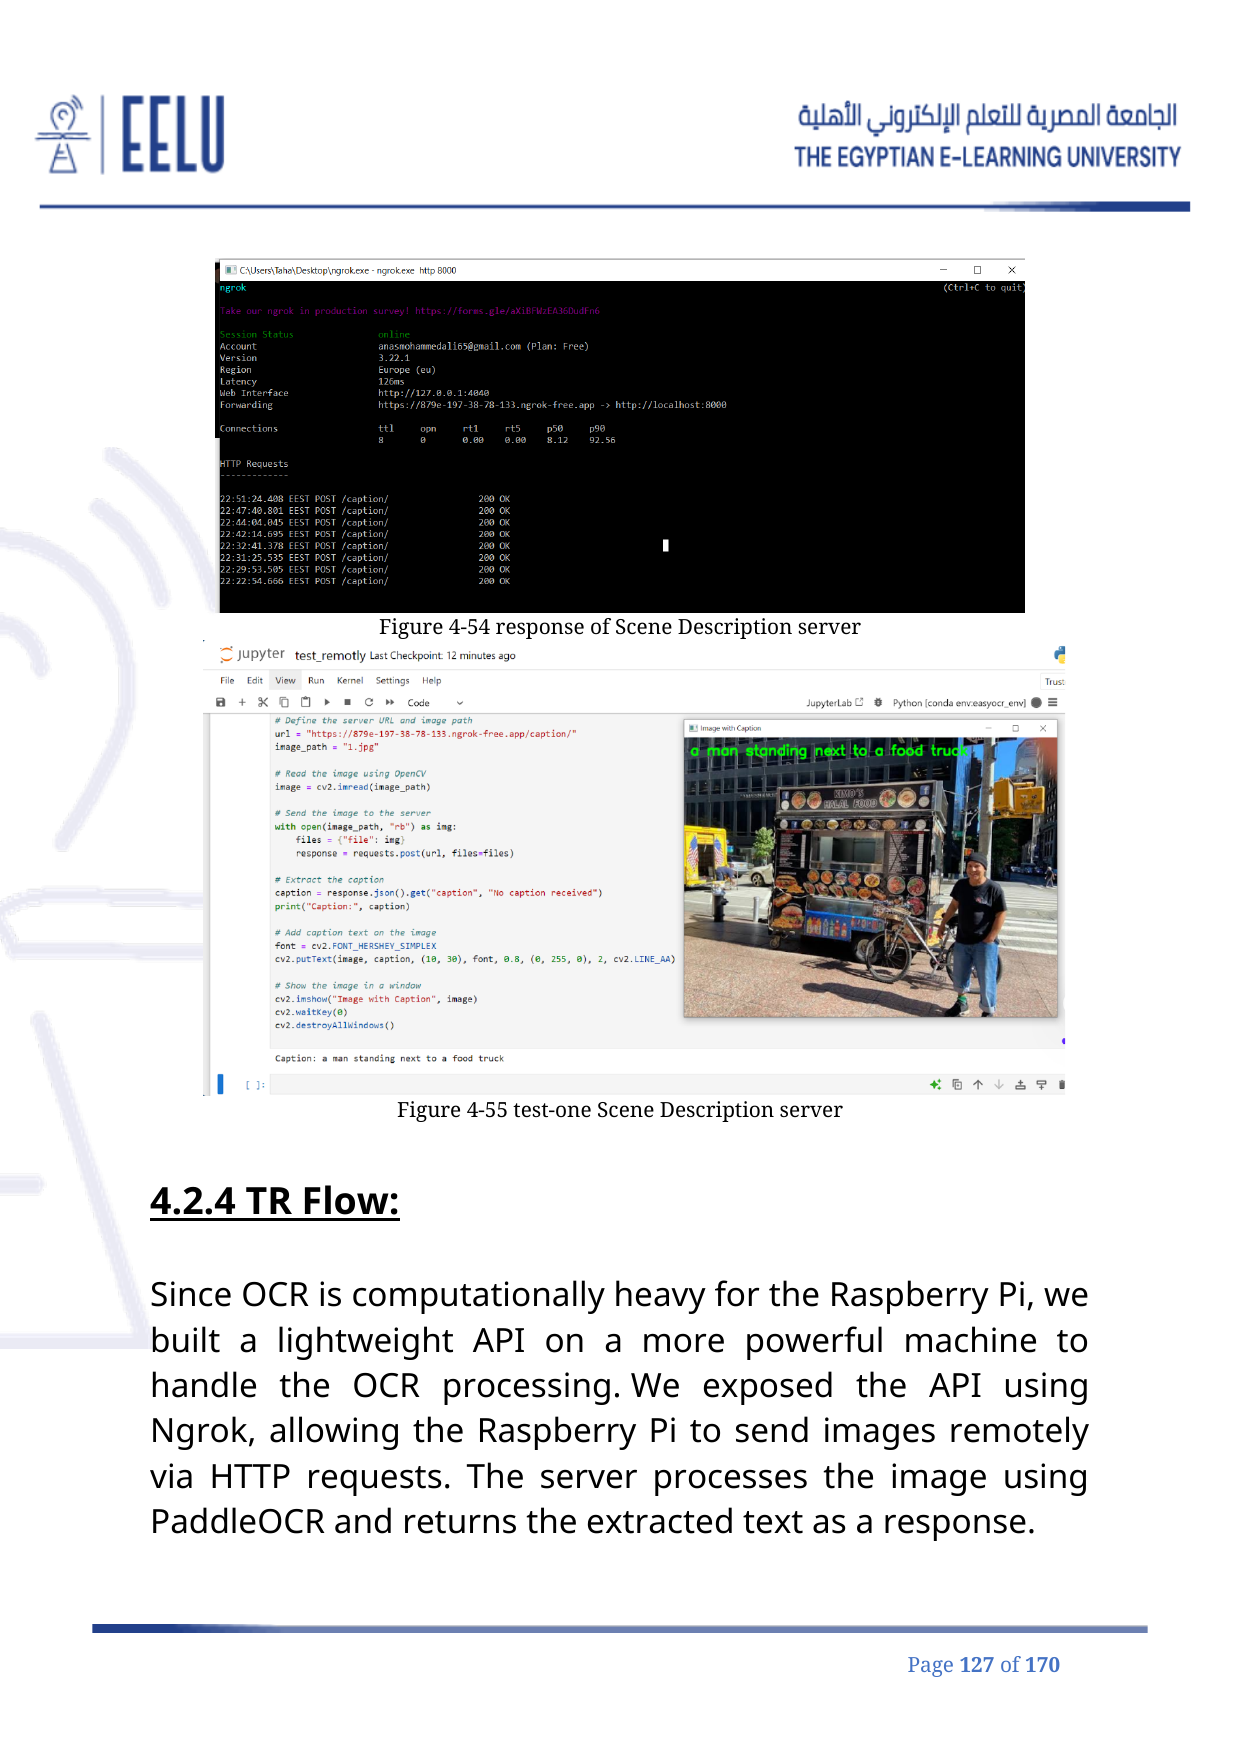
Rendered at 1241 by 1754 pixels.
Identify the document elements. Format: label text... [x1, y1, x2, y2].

text Figure 4-55 test-one Scene Description server [150, 1095, 1090, 1123]
picture [0, 258, 1066, 1349]
picture [9, 75, 1207, 231]
picture [92, 1624, 1148, 1633]
text Since OCR is computationally heavy for the Raspberry Pi, we built a lightweight API on a more powerful machine to handle the OCR processing. We exposed the API using Ngrok, allowing the Raspberry Pi to send images remotely via HTTP requests. The server processes the image using PaddleOCR and returns the extracted text as a response. [150, 1271, 1090, 1543]
text 4.2.4 TR Flow: [150, 1174, 1090, 1226]
text Figure 4-54 response of Scene Description server [150, 612, 1090, 641]
